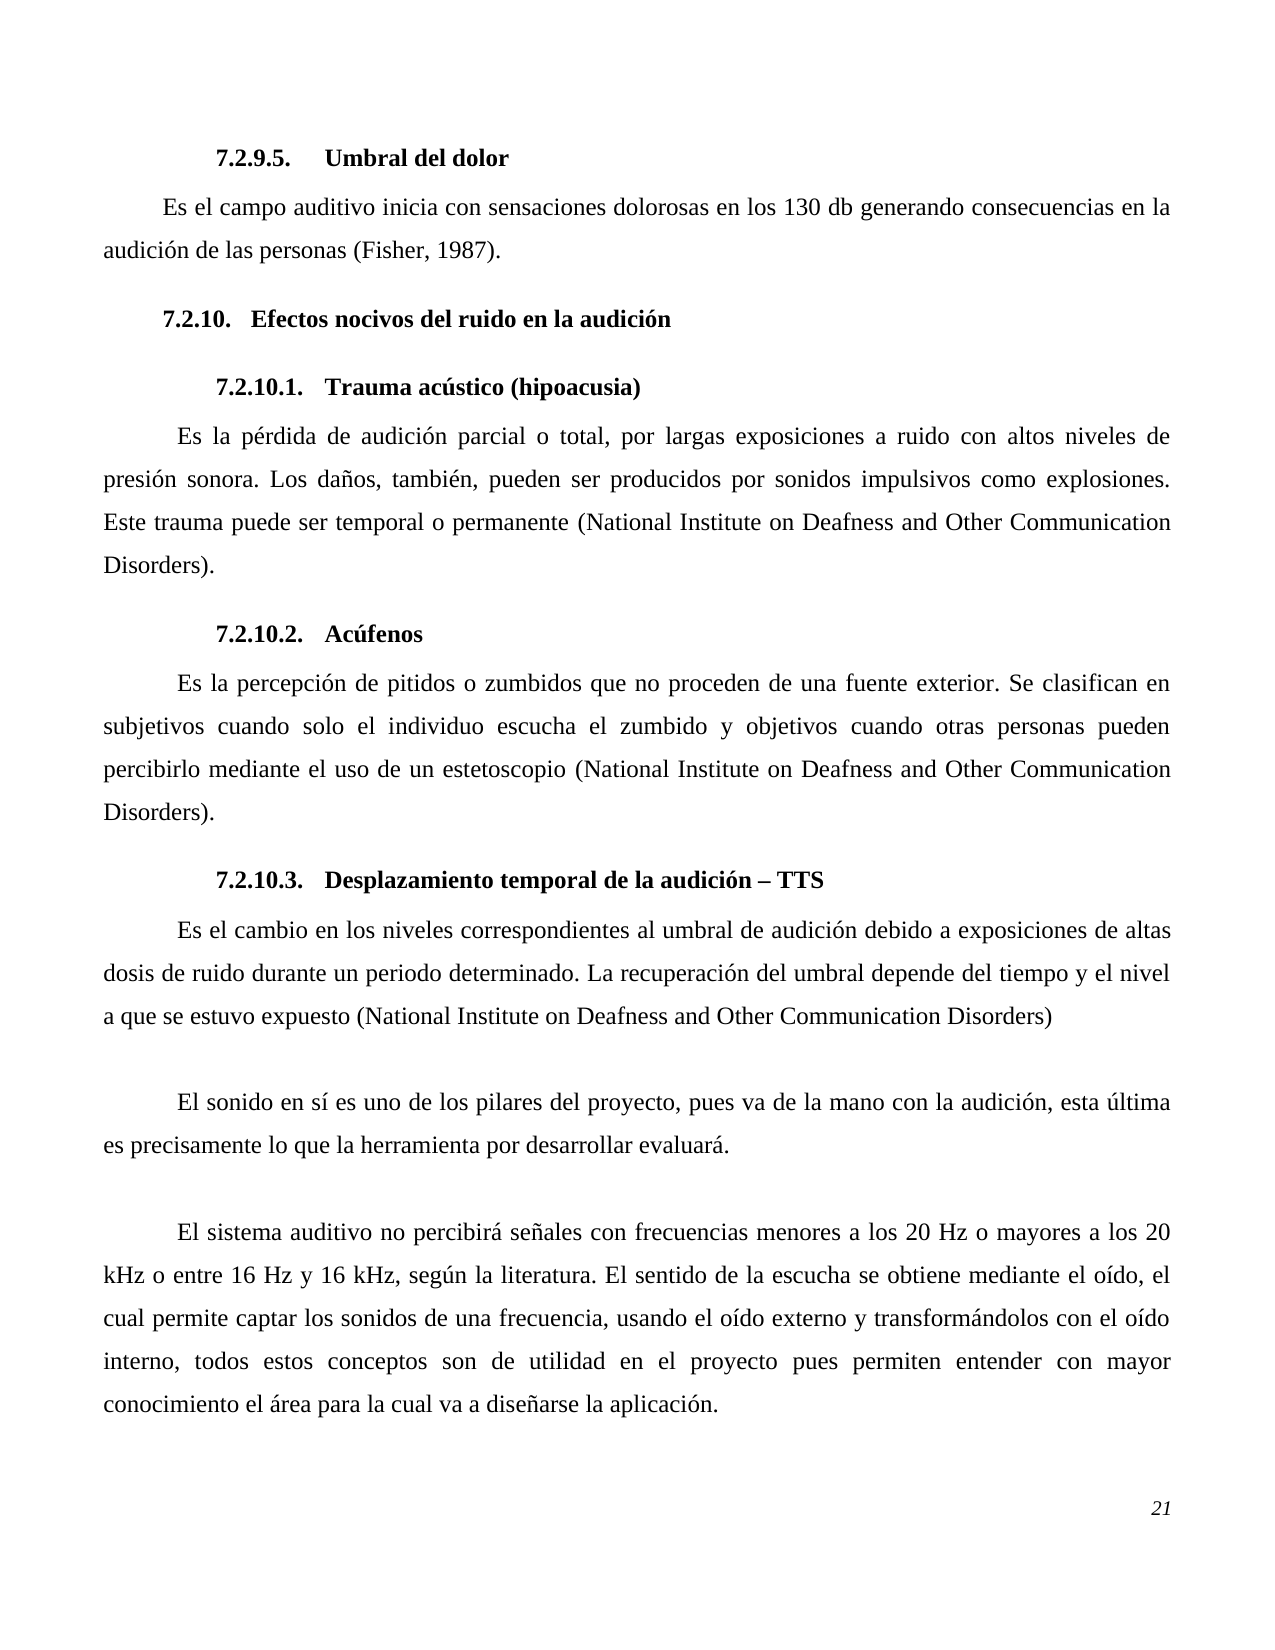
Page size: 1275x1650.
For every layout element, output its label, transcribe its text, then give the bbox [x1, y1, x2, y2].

list Acúfenos [216, 619, 1172, 647]
list Umbral del dolor [216, 143, 1172, 172]
text Es el cambio en los niveles correspondientes al umbral de audición debido a exposiciones de altas dosis de ruido durante un periodo determinado. La recuperación del umbral depende del tiempo y el nivel a que se estuvo expuesto [103, 915, 1172, 1030]
text El sonido en sí es uno de los pilares del proyecto, pues va de la mano con la audición, esta última es precisamente lo que la herramienta por desarrollar evaluará. [103, 1087, 1172, 1159]
text El sistema auditivo no percibirá señales con frecuencias menores a los 20 Hz o mayores a los 20 kHz o entre 16 Hz y 16 kHz, según la literatura. El sentido de la escucha se obtiene mediante el oído, el cual permite captar los sonidos de una frecuencia, usando el oído externo y transformándolos con el oído interno, todos estos conceptos son de utilidad en el proyecto pues permiten entender con mayor conocimiento el área para la cual va a diseñarse la aplicación. [103, 1217, 1172, 1418]
list Trauma acústico (hipoacusia) [216, 372, 1172, 401]
text Efectos nocivos del ruido en la audición [162, 304, 1172, 332]
text Es el campo auditivo inicia con sensaciones dolorosas en los 130 db generando consecuencias en la audición de las personas . [103, 192, 1172, 264]
text Es la percepción de pitidos o zumbidos que no proceden de una fuente exterior. Se clasifican en subjetivos cuando solo el individuo escucha el zumbido y objetivos cuando otras personas pueden percibirlo mediante el uso de un estetoscopio . [103, 668, 1172, 826]
list Desplazamiento temporal de la audición – TTS [216, 866, 1172, 894]
text Es la pérdida de audición parcial o total, por largas exposiciones a ruido con altos niveles de presión sonora. Los daños, también, pueden ser producidos por sonidos impulsivos como explosiones. Este trauma puede ser temporal o permanente . [103, 421, 1172, 579]
